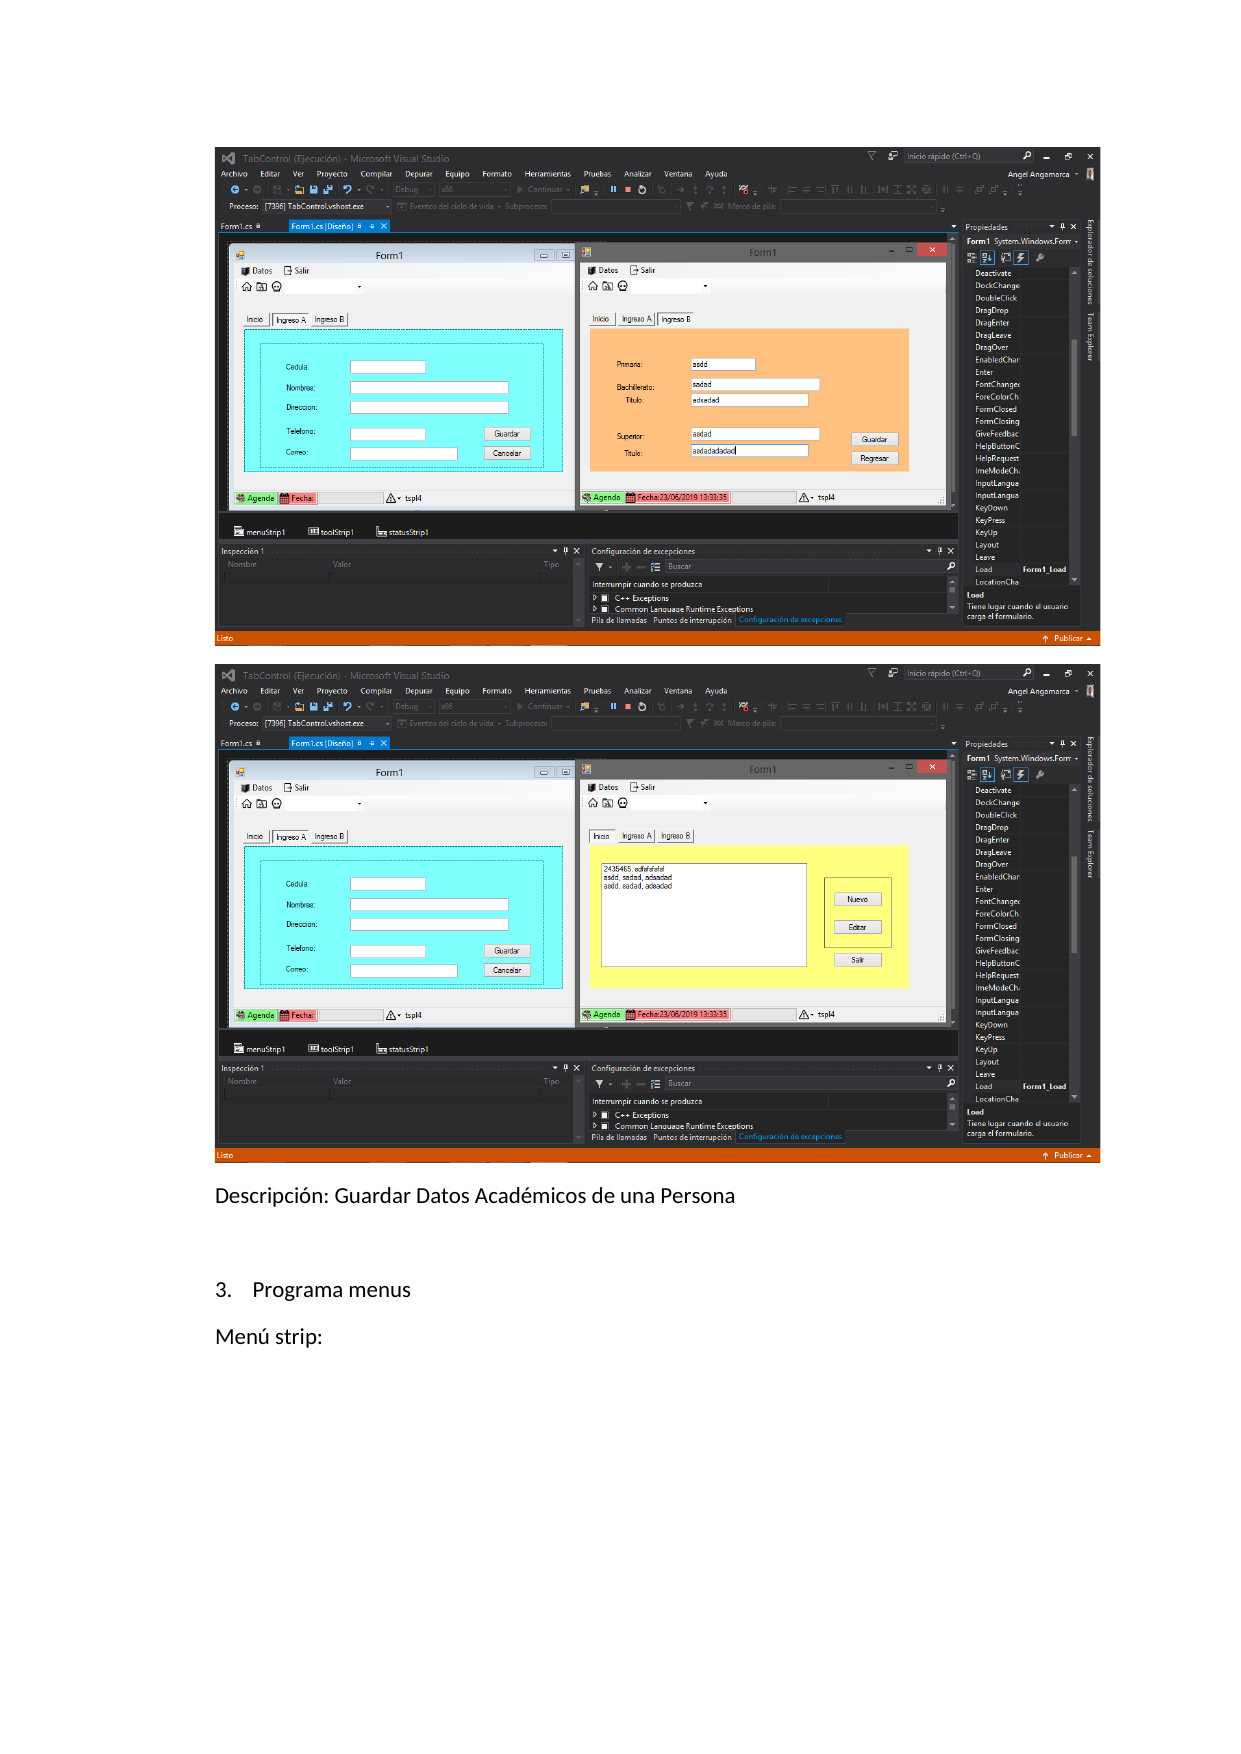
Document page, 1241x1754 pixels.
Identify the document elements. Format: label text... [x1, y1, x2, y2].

list Programa menus [215, 1275, 1063, 1303]
text Descripción: Guardar Datos Académicos de una Persona [215, 1181, 1063, 1209]
picture [214, 664, 1101, 1163]
text Menú strip: [215, 1322, 1063, 1350]
picture [214, 147, 1101, 646]
